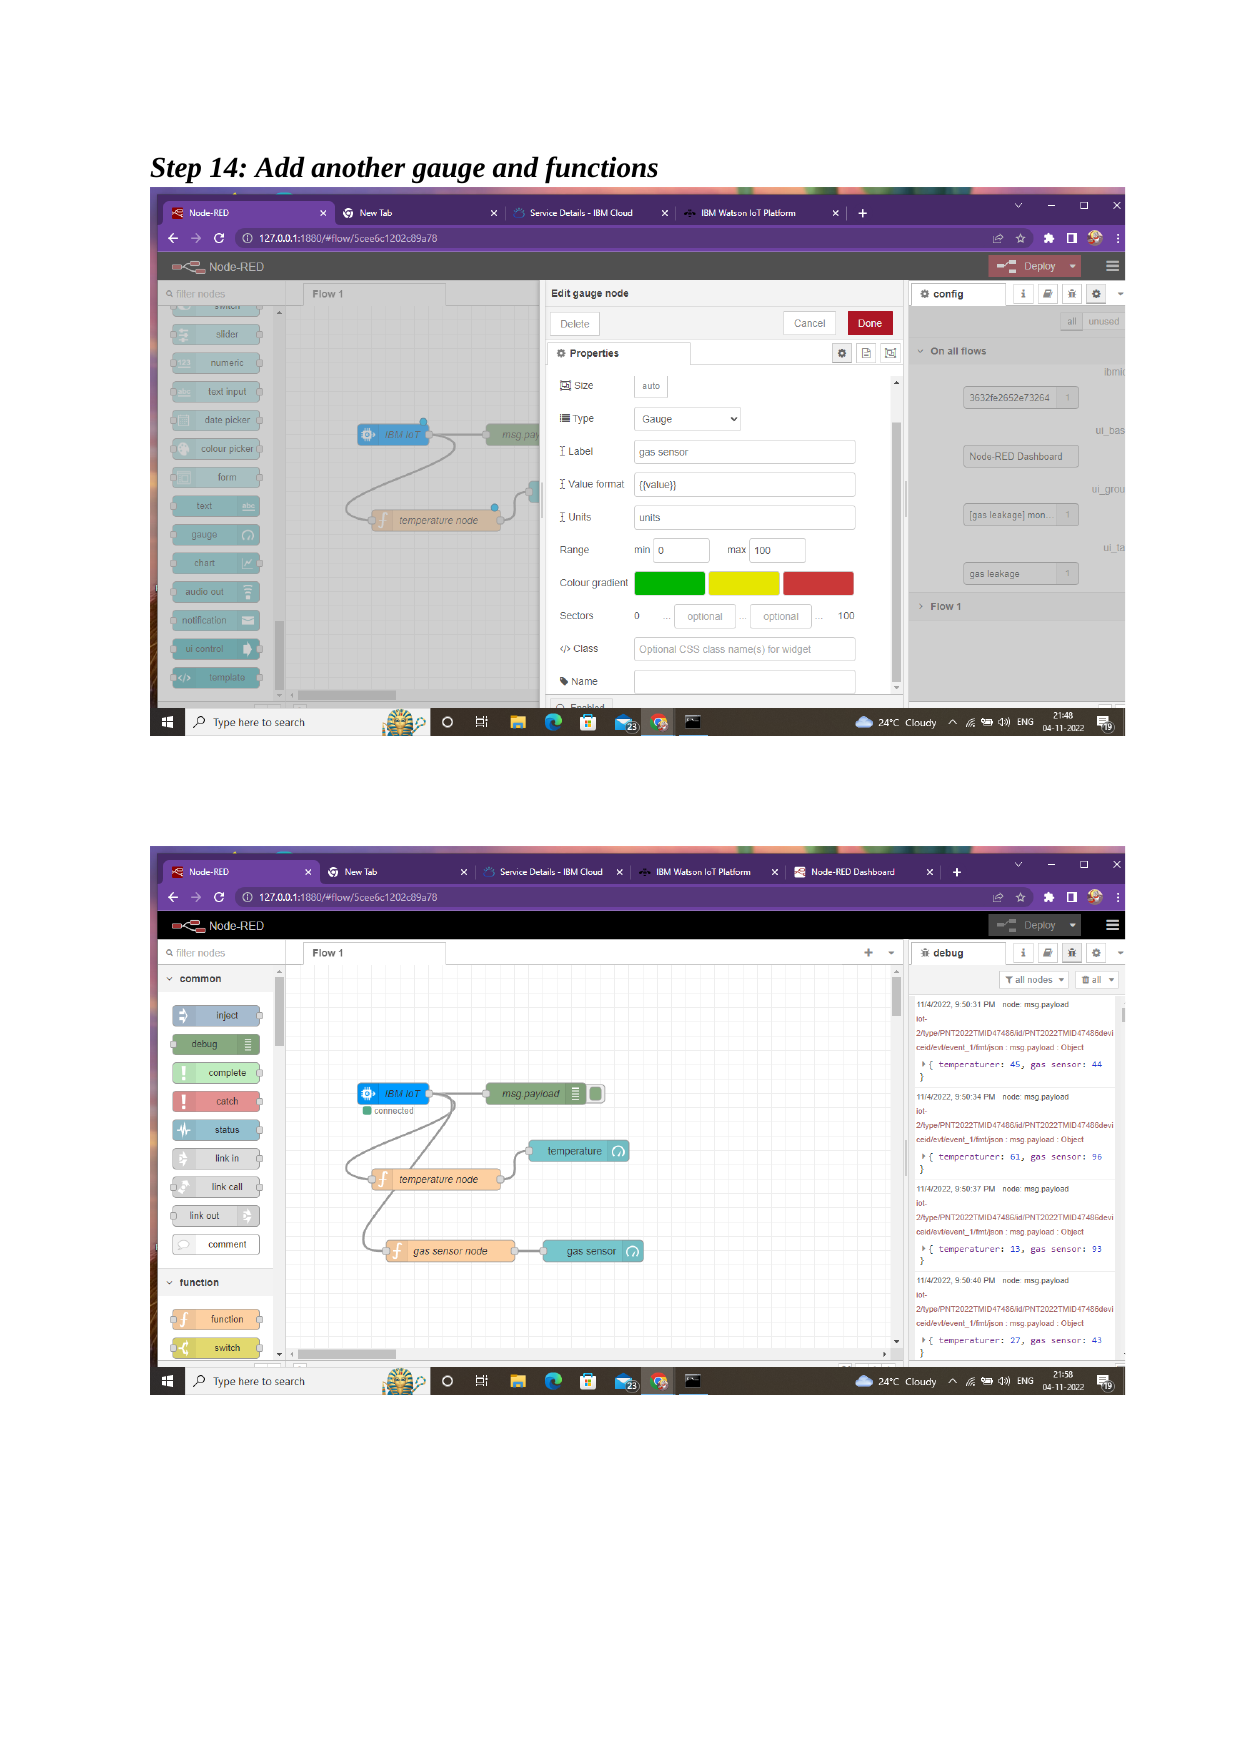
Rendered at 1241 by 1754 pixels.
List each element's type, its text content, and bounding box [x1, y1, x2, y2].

picture [150, 187, 1125, 736]
text Step 14: Add another gauge and functions [150, 150, 1090, 187]
picture [150, 846, 1125, 1395]
